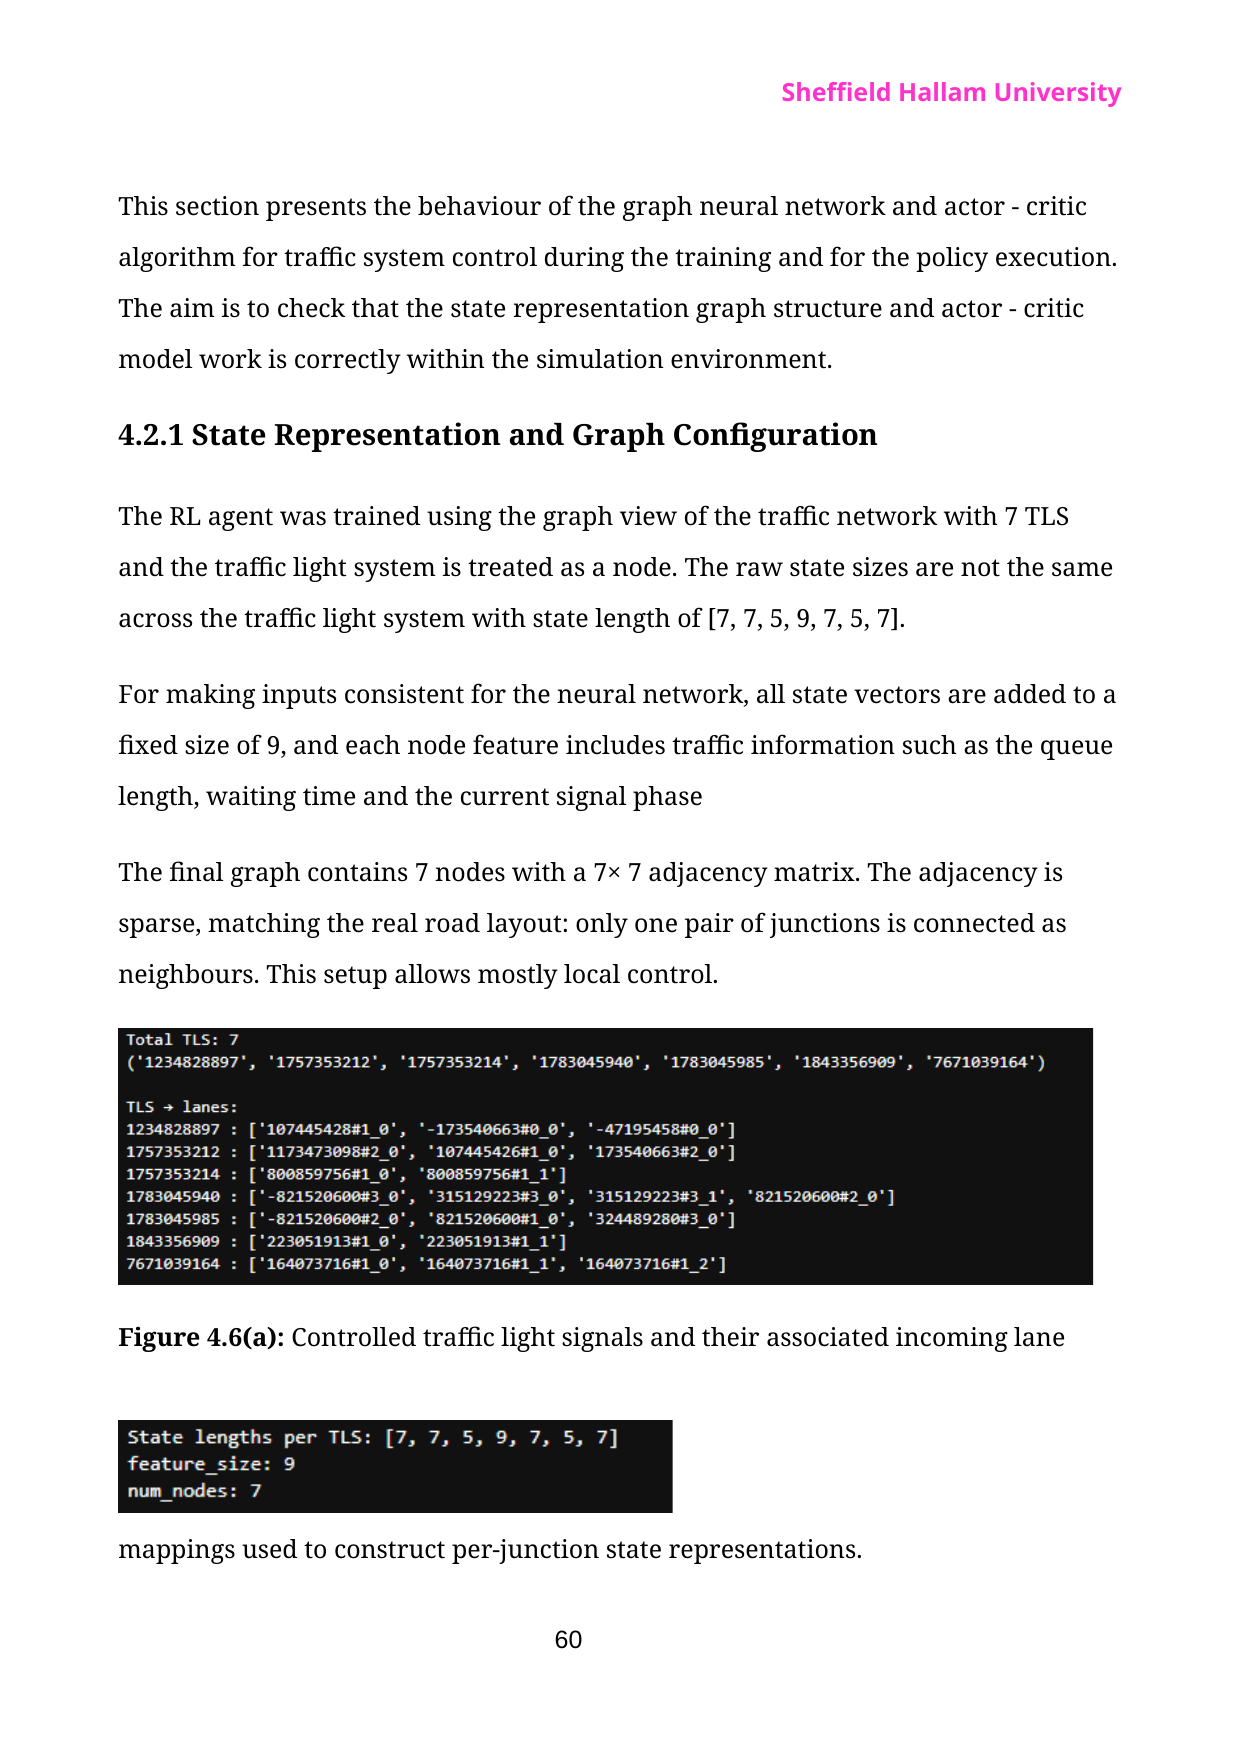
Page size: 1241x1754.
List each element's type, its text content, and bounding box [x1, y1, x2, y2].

text This section presents the behaviour of the graph neural network and actor - critic algorithm for traffic system control during the training and for the policy execution. The aim is to check that the state representation graph structure and actor - critic model work is correctly within the simulation environment. [118, 189, 1122, 376]
picture [118, 1028, 1094, 1285]
text The RL agent was trained using the graph view of the traffic network with 7 TLS and the traffic light system is treated as a node. The raw state sizes are not the same across the traffic light system with state length of [7, 7, 5, 9, 7, 5, 7]. [118, 498, 1122, 634]
picture [118, 1420, 673, 1513]
subtitle 4.2.1 State Representation and Graph Configuration [118, 414, 1122, 453]
text The final graph contains 7 nodes with a 7× 7 adjacency matrix. The adjacency is sparse, matching the real road layout: only one pair of junctions is connected as neighbours. This setup allows mostly local control. [118, 854, 1122, 991]
text For making inputs consistent for the neural network, all state vectors are added to a fixed size of 9, and each node feature includes traffic information such as the queue length, waiting time and the current signal phase [118, 676, 1122, 813]
text Figure 4.6(a): Controlled traffic light signals and their associated incoming lane mappings used to construct per-junction state representations. [118, 1320, 1122, 1566]
